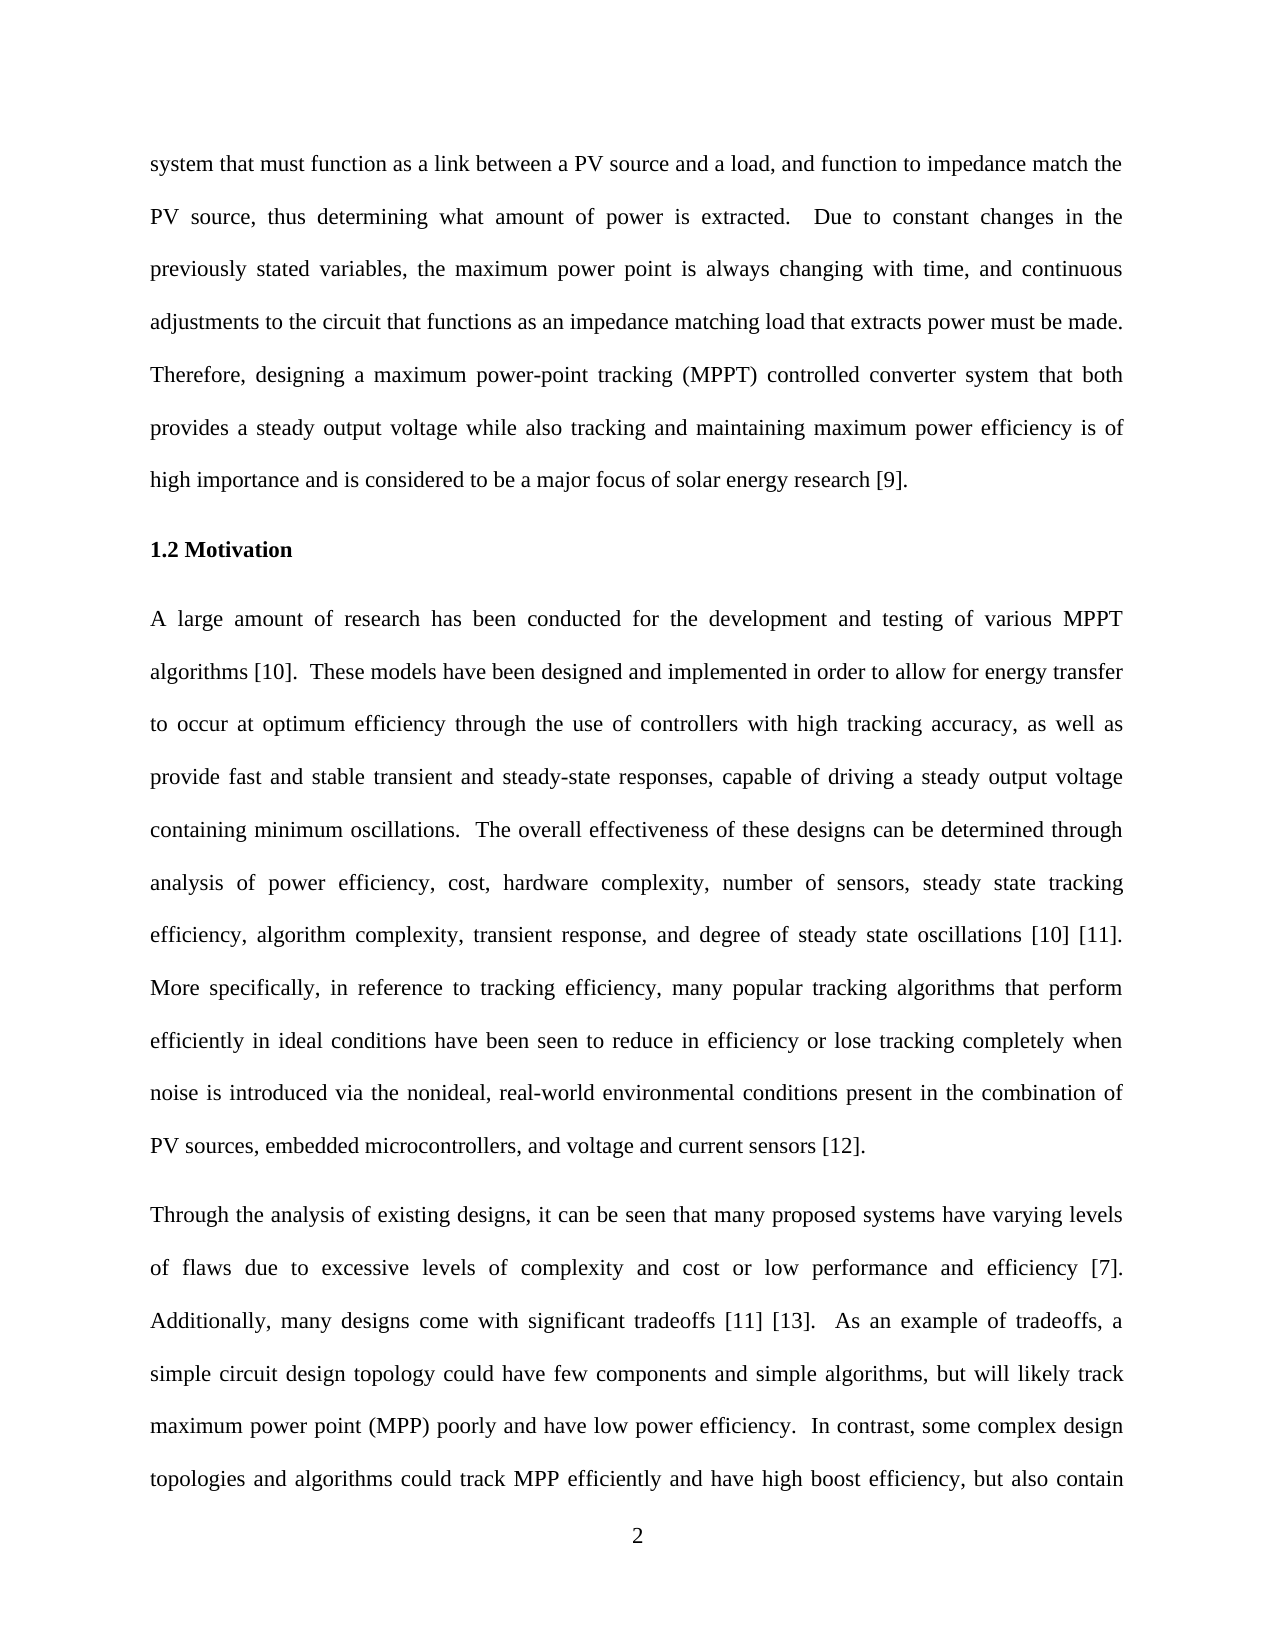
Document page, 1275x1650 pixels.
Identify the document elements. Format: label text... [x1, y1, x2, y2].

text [150, 1201, 1125, 1491]
text A large amount of research has been conducted for the development and testing of various MPPT algorithms [10]. These models have been designed and implemented in order to allow for energy transfer to occur at optimum efficiency through the use of controllers with high tracking accuracy, as well as provide fast and stable transient and steady-state responses, capable of driving a steady output voltage containing minimum oscillations. The overall effectiveness of these designs can be determined through analysis of power efficiency, cost, hardware complexity, number of sensors, steady state tracking efficiency, algorithm complexity, transient response, and degree of steady state oscillations [10] [11]. More specifically, in reference to tracking efficiency, many popular tracking algorithms that perform efficiently in ideal conditions have been seen to reduce in efficiency or lose tracking completely when noise is introduced via the nonideal, real-world environmental conditions present in the combination of PV sources, embedded microcontrollers, and voltage and current sensors [12]. [150, 605, 1125, 1158]
text 1.2 Motivation [150, 536, 1125, 562]
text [150, 150, 1125, 493]
